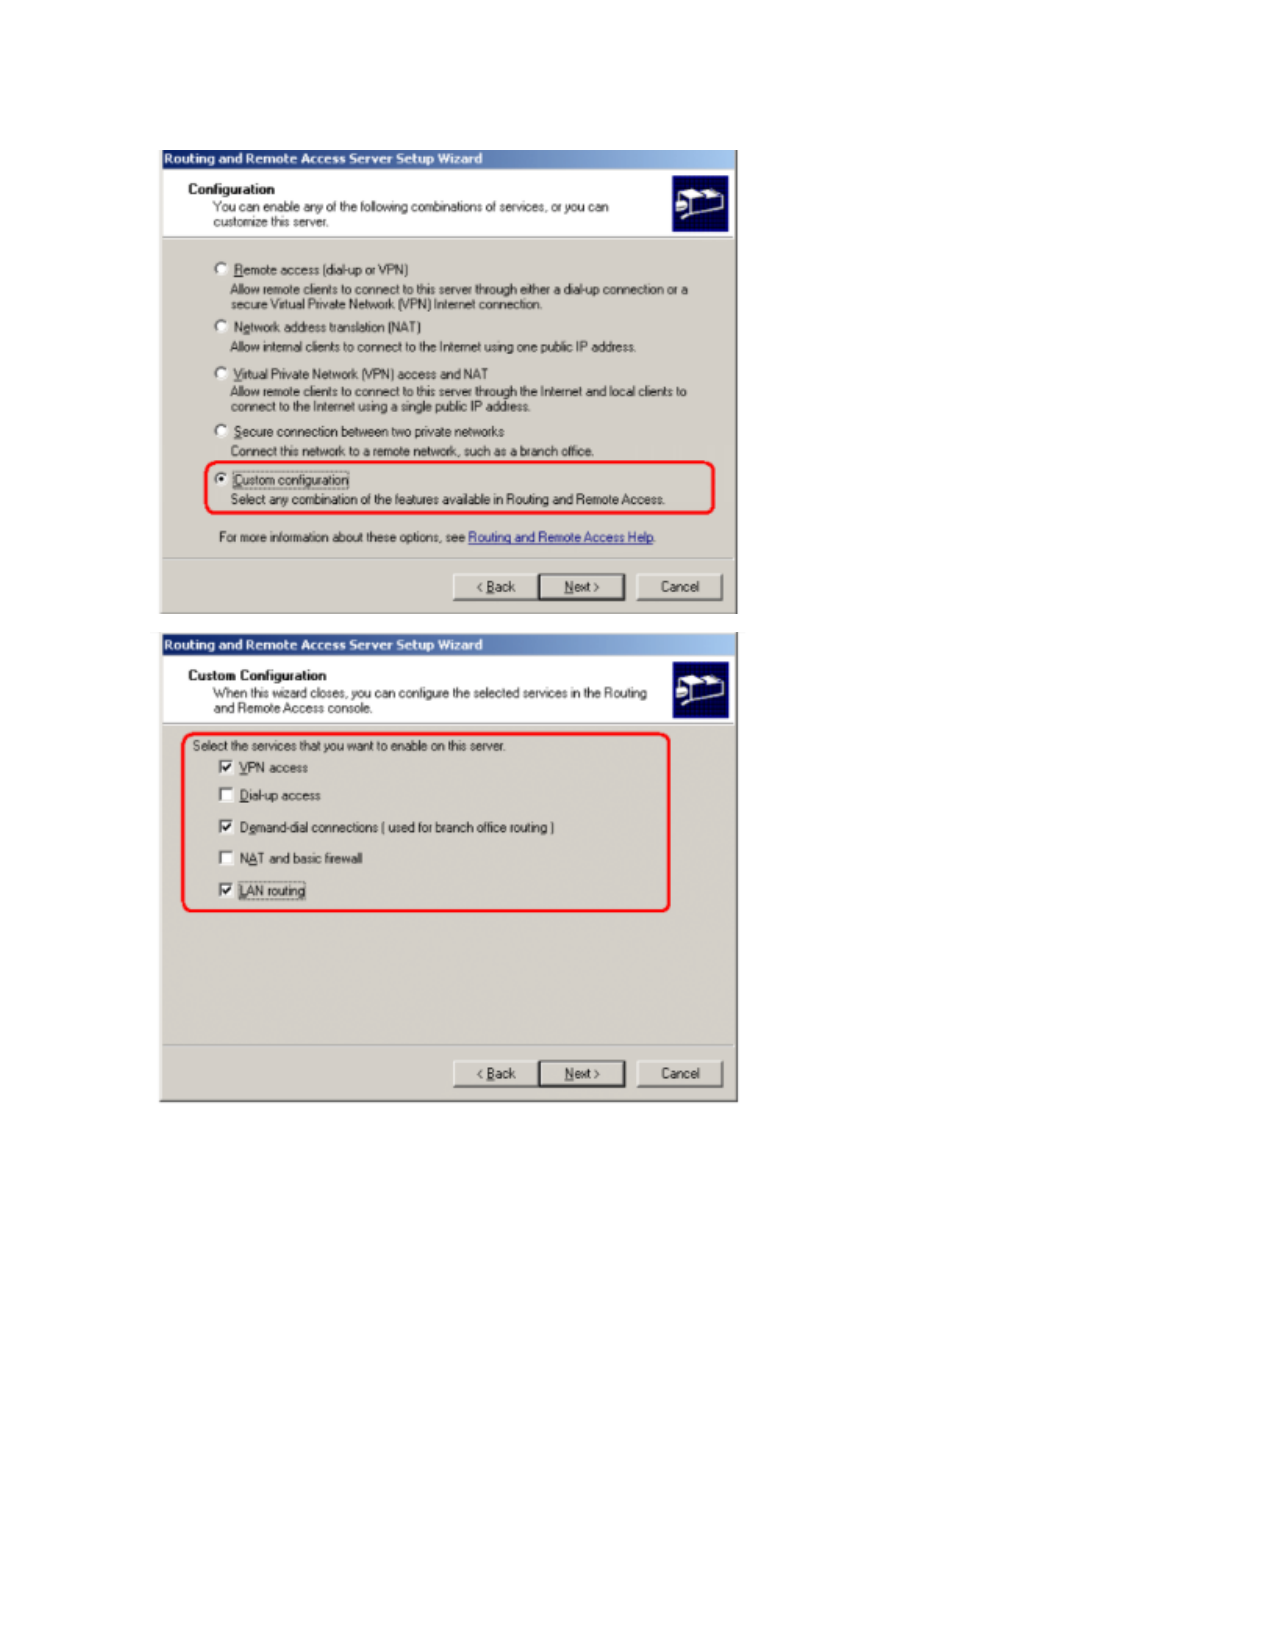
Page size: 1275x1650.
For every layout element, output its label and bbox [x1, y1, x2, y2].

picture [150, 632, 746, 1107]
picture [150, 150, 744, 614]
